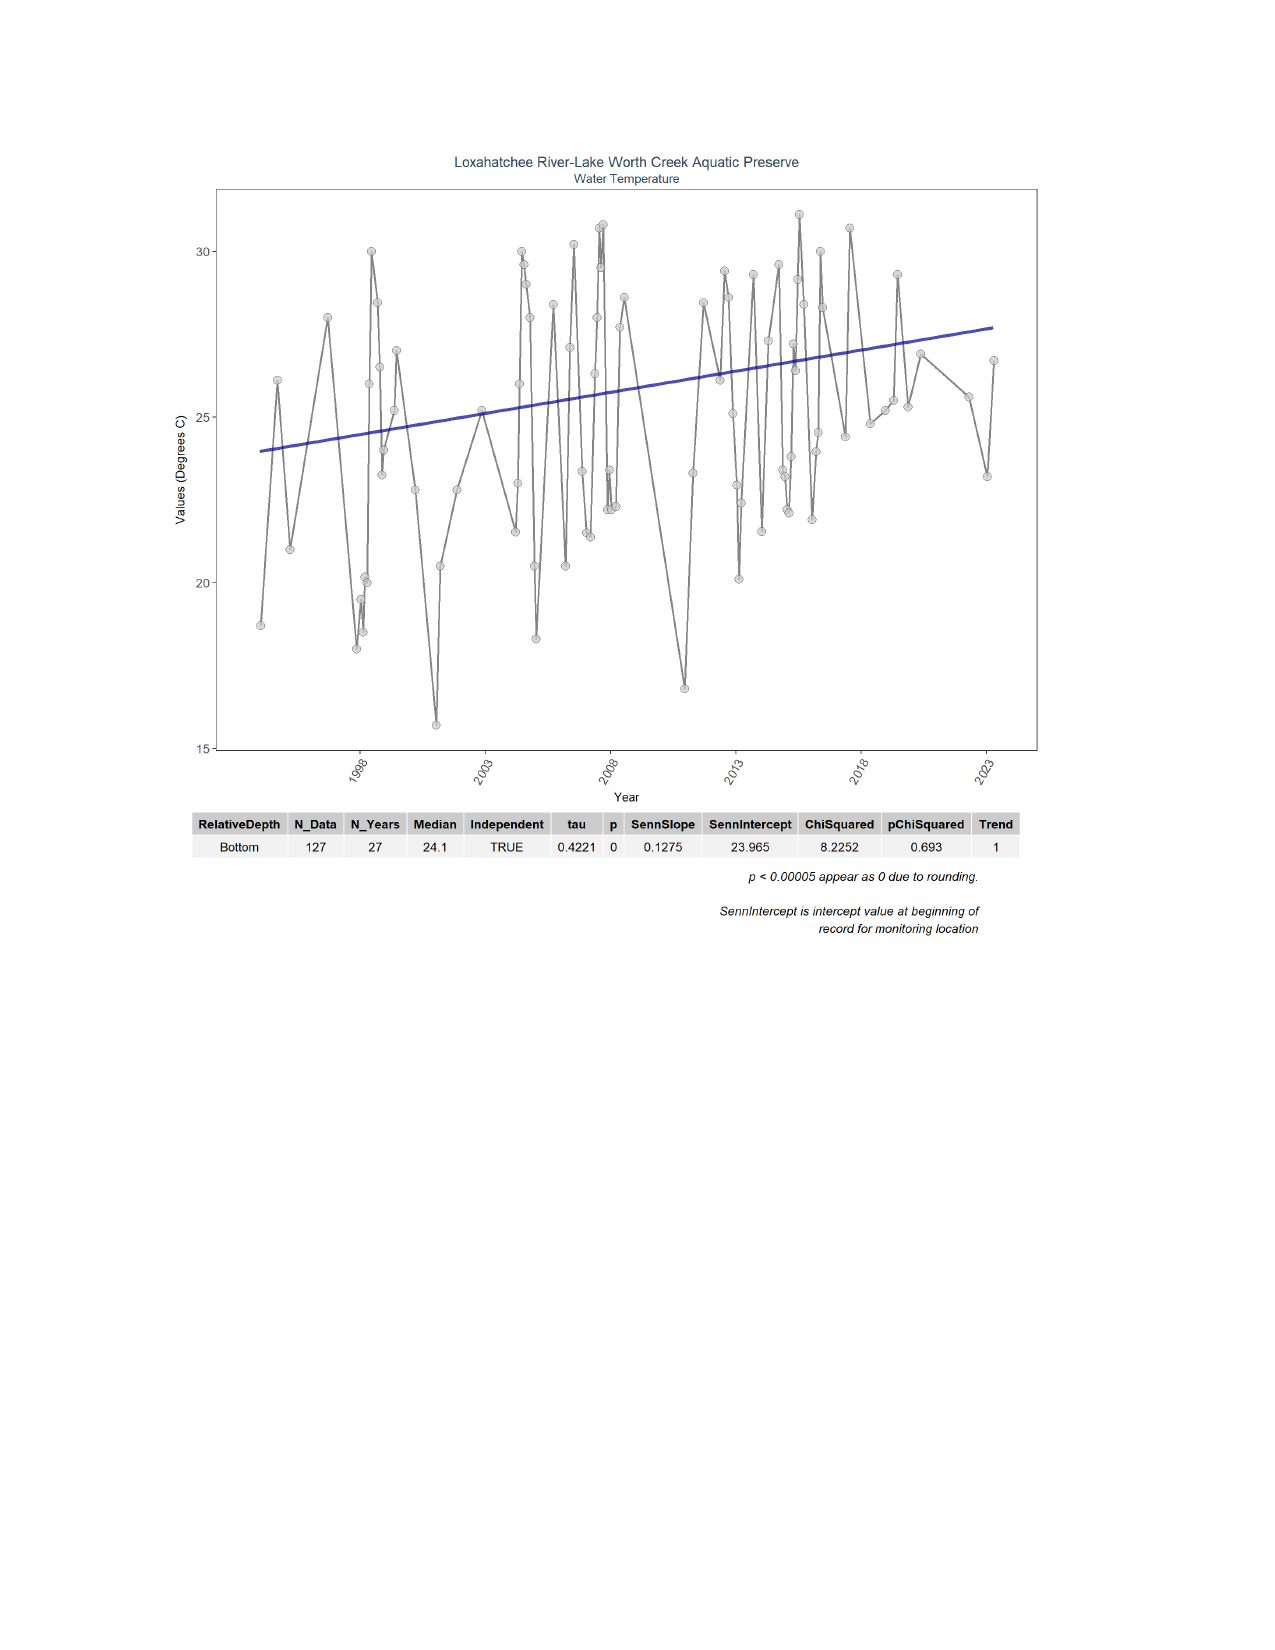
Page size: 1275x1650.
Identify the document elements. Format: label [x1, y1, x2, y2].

picture [168, 150, 1044, 938]
